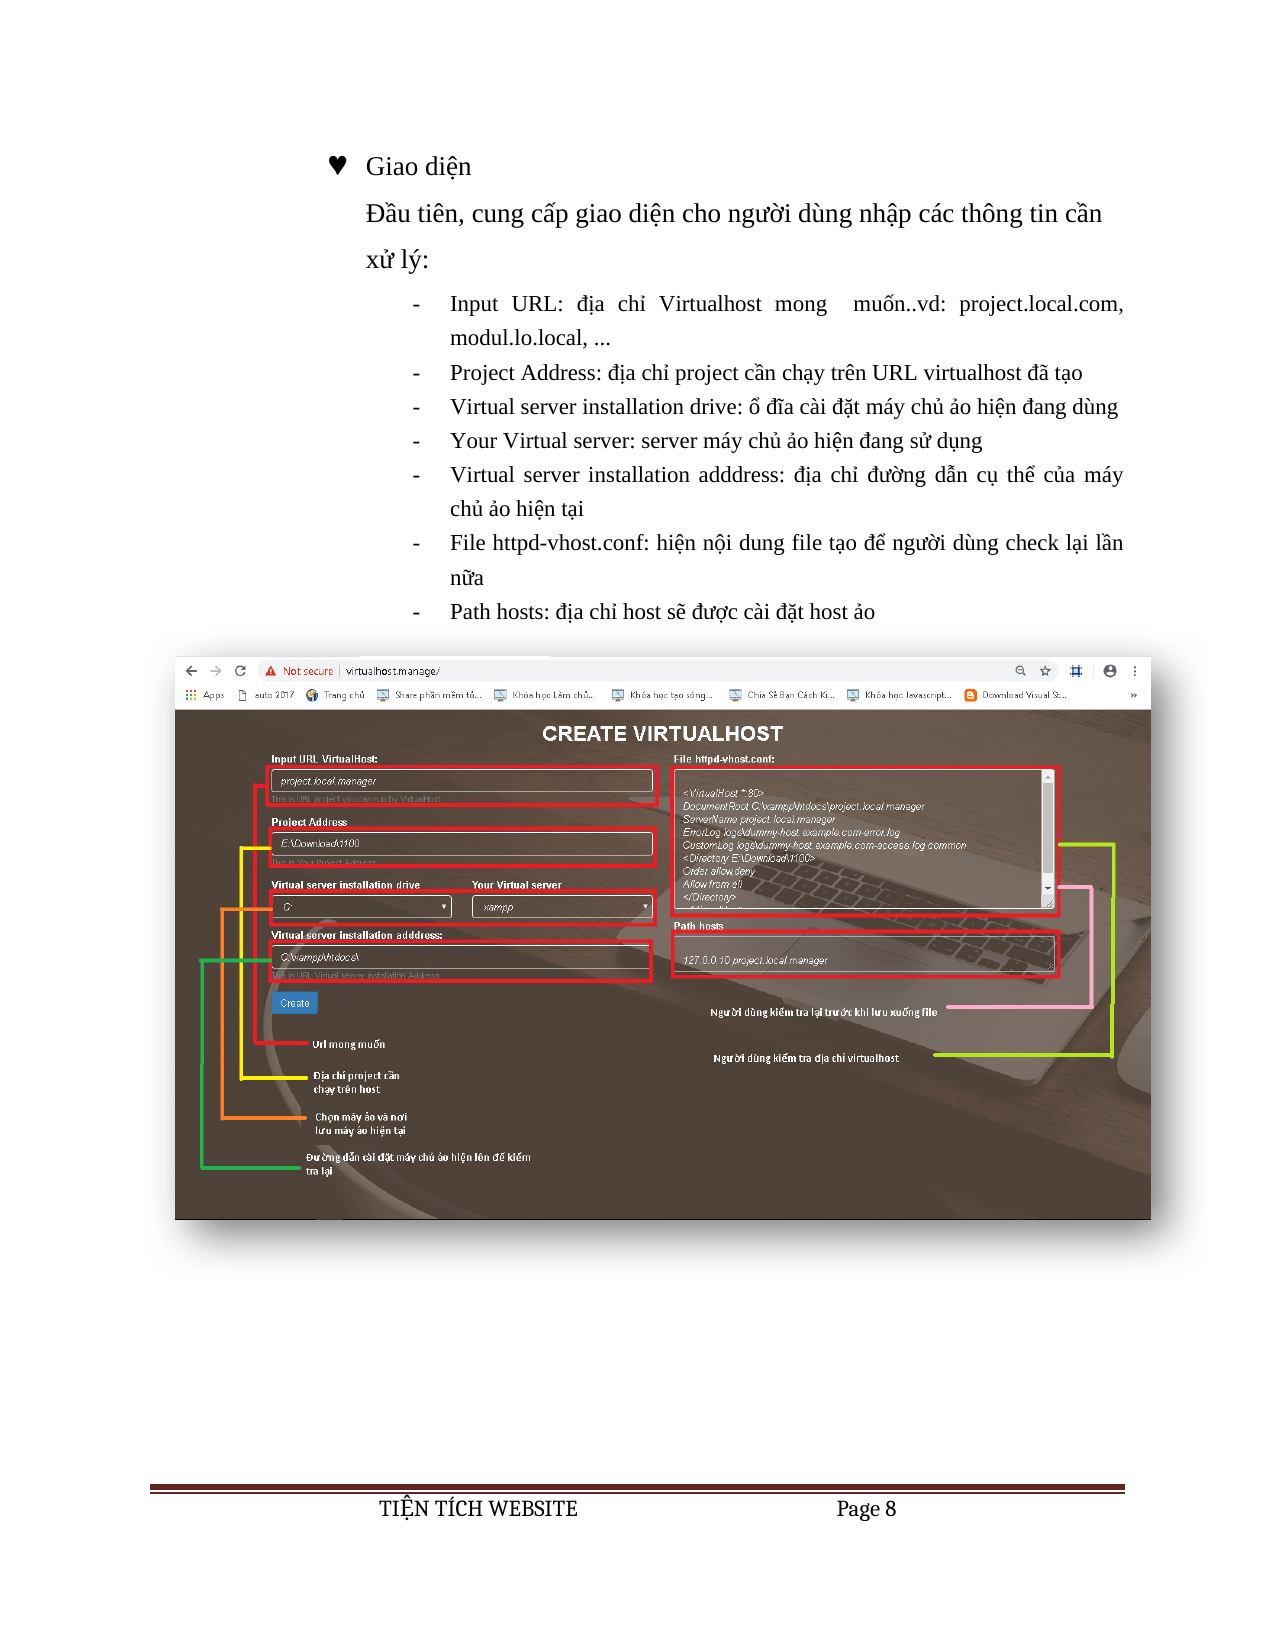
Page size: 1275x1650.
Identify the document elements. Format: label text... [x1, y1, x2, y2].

list Your Virtual server: server máy chủ ảo hiện đang sử dụng [412, 427, 1125, 453]
list Đầu tiên, cung cấp giao diện cho người dùng nhập các thông tin cần xử lý: [366, 197, 1125, 275]
list Giao diện [328, 150, 1125, 181]
list Virtual server installation adddress: địa chỉ đường dẫn cụ thể của máy chủ ảo hiện tại [412, 461, 1125, 522]
list Virtual server installation drive: ổ đĩa cài đặt máy chủ ảo hiện đang dùng [412, 393, 1125, 419]
list Project Address: địa chỉ project cần chạy trên URL virtualhost đã tạo [412, 358, 1125, 385]
list File httpd-vhost.conf: hiện nội dung file tạo để người dùng check lại lần nữa [412, 529, 1125, 590]
picture [175, 656, 1151, 1220]
list Input URL: địa chỉ Virtualhost mong muốn..vd: project.local.com, modul.lo.local, ... [412, 290, 1125, 351]
list Path hosts: địa chỉ host sẽ được cài đặt host ảo [412, 598, 1125, 624]
